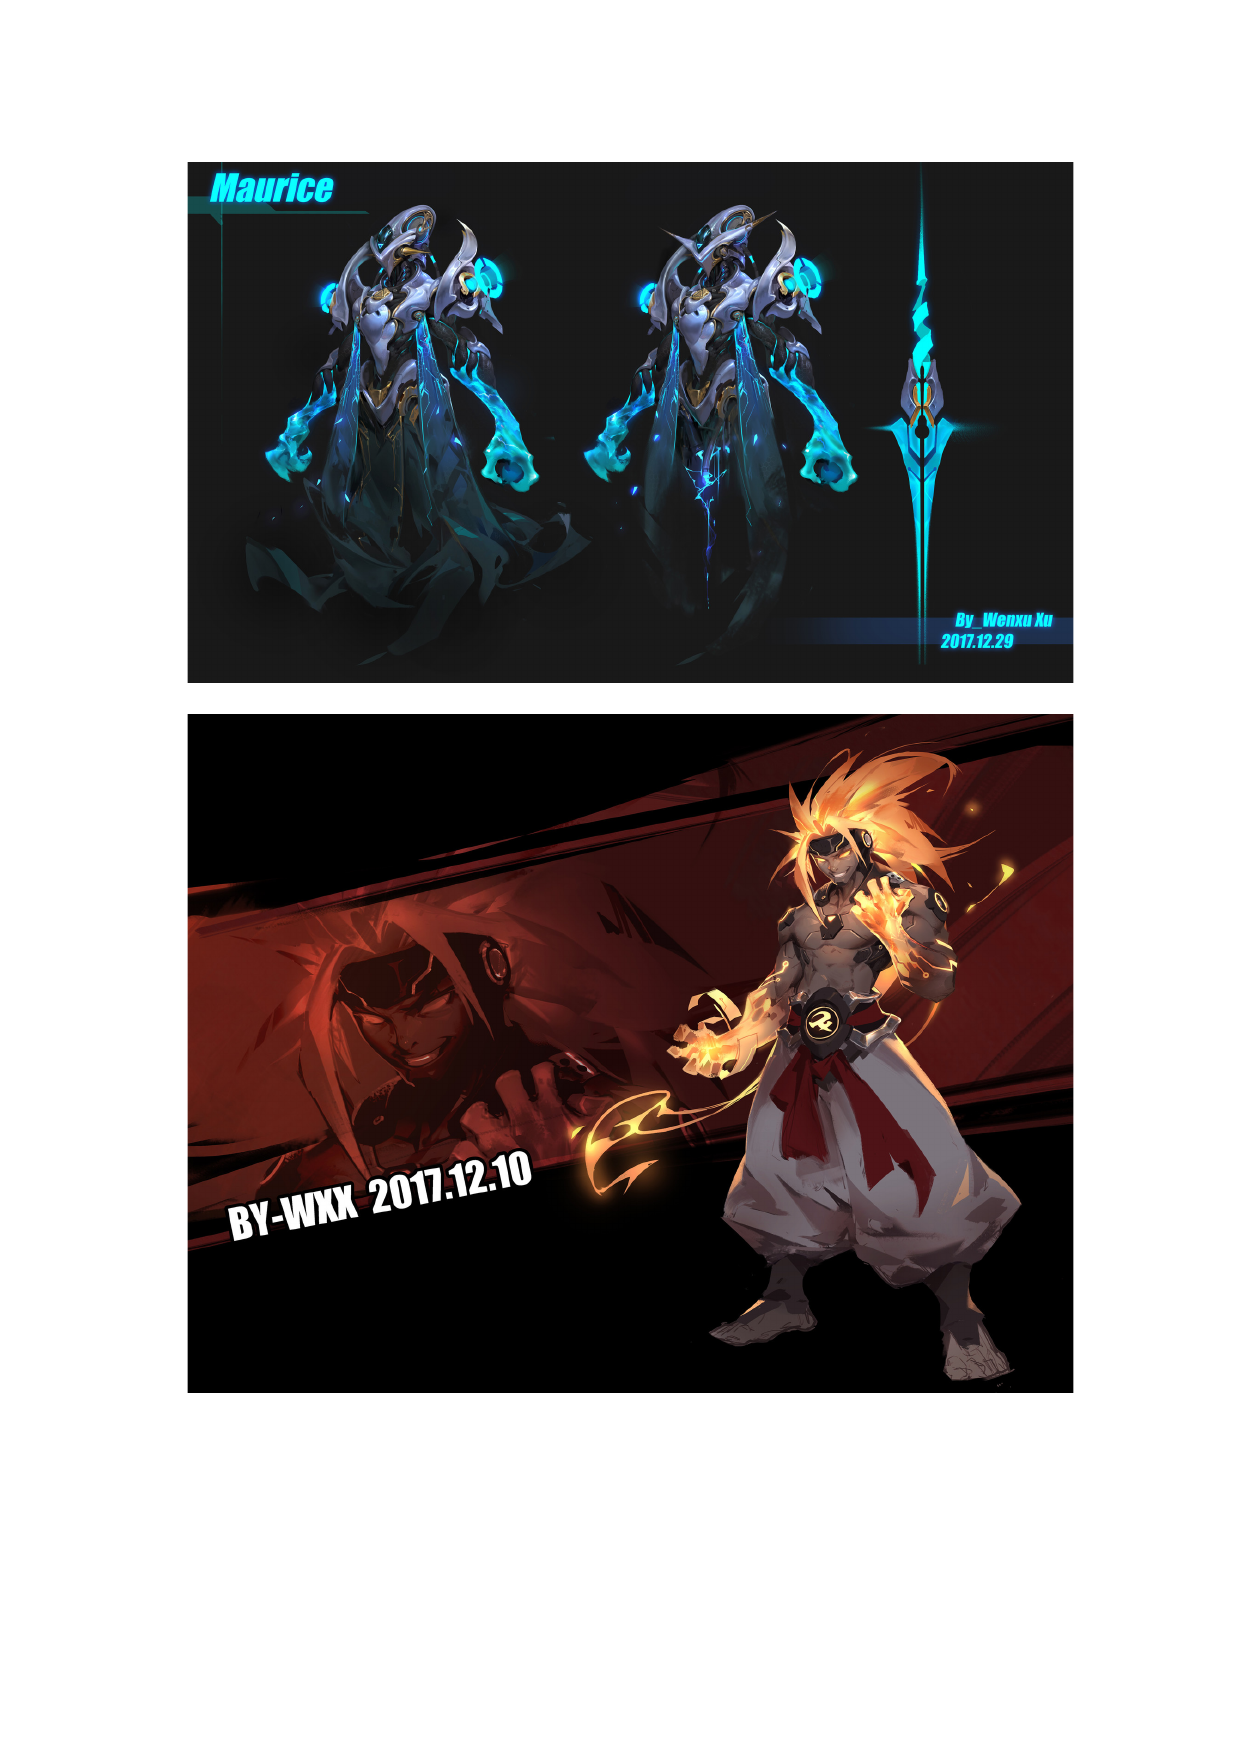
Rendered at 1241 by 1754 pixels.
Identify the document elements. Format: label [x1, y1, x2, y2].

picture [187, 714, 1074, 1393]
picture [187, 162, 1074, 683]
